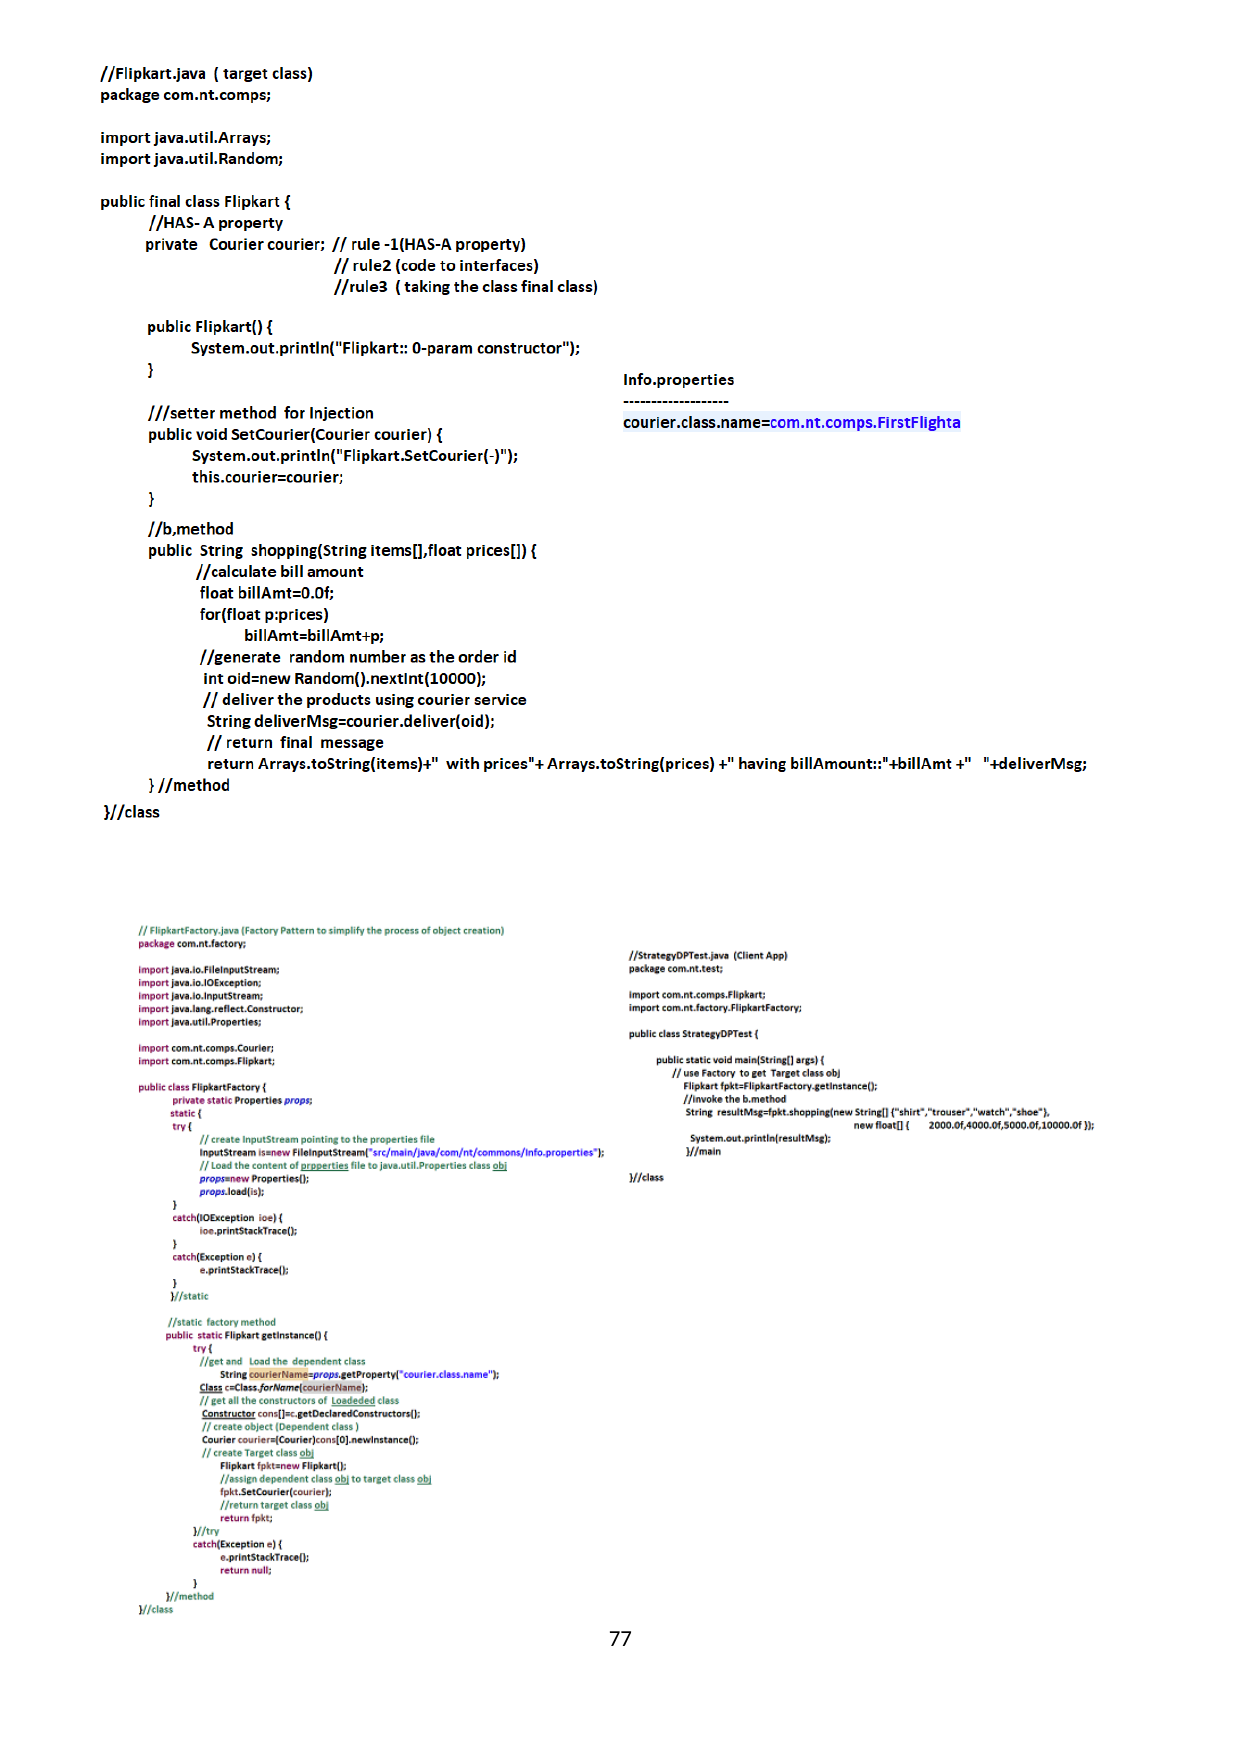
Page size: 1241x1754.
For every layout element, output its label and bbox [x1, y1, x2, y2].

picture [88, 59, 1152, 830]
picture [88, 912, 1152, 1619]
